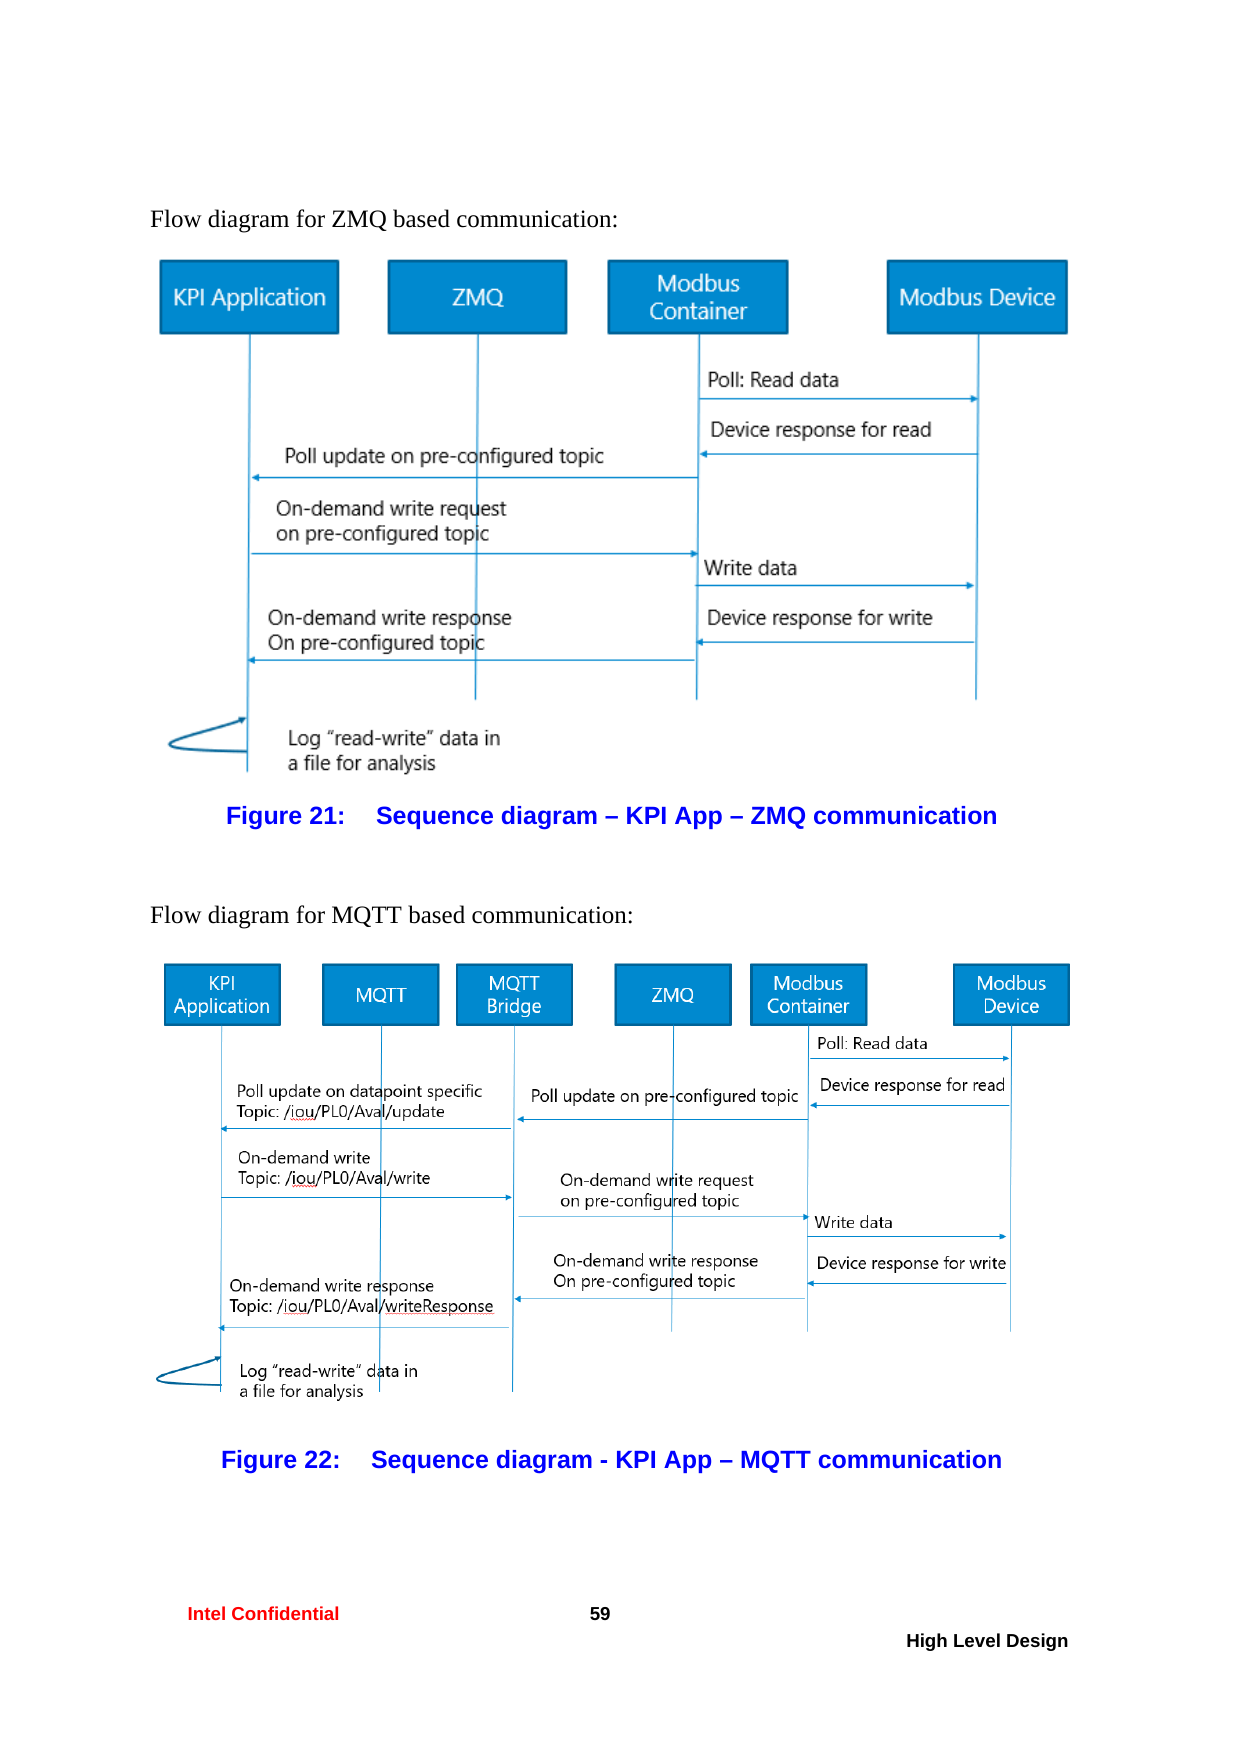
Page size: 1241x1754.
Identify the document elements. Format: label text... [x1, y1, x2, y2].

text Flow diagram for MQTT based communication: [150, 900, 1074, 928]
text Flow diagram for ZMQ based communication: [150, 204, 1074, 233]
picture [150, 949, 1074, 1424]
picture [150, 253, 1074, 780]
